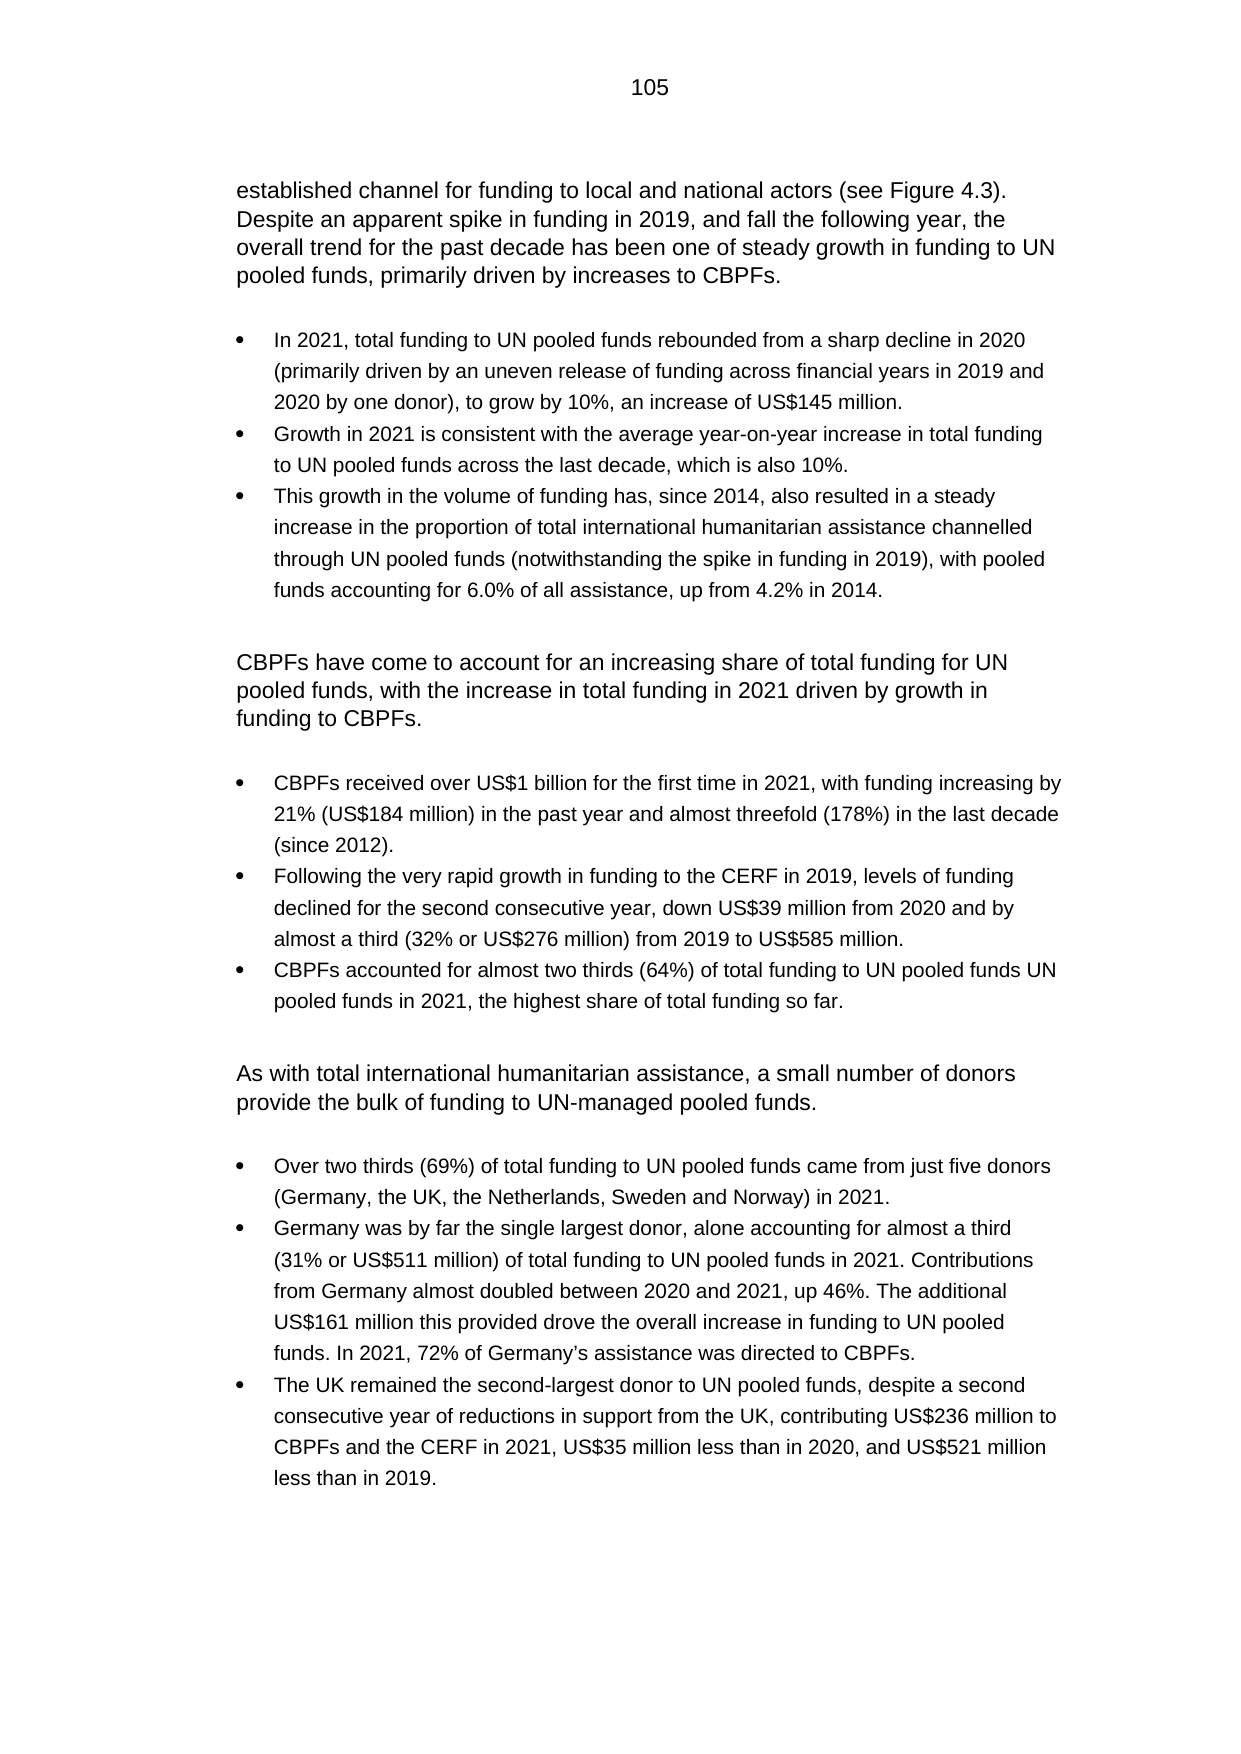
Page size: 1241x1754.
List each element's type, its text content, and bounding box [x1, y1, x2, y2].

list Germany was by far the single largest donor, alone accounting for almost a third (31% or US$511 million) of total funding to UN pooled funds in 2021. Contributions from Germany almost doubled between 2020 and 2021, up 46%. The additional US$161 million this provided drove the overall increase in funding to UN pooled funds. In 2021, 72% of Germany’s assistance was directed to CBPFs. [236, 1211, 1063, 1367]
list Over two thirds (69%) of total funding to UN pooled funds came from just five donors (Germany, the UK, the Netherlands, Sweden and Norway) in 2021. [236, 1148, 1063, 1211]
list This growth in the volume of funding has, since 2014, also resulted in a steady increase in the proportion of total international humanitarian assistance channelled through UN pooled funds (notwithstanding the spike in funding in 2019), with pooled funds accounting for 6.0% of all assistance, up from 4.2% in 2014. [236, 478, 1063, 603]
text CBPFs have come to account for an increasing share of total funding for UN pooled funds, with the increase in total funding in 2021 driven by growth in funding to CBPFs. [236, 648, 1063, 732]
text As with total international humanitarian assistance, a small number of donors provide the bulk of funding to UN-managed pooled funds. [236, 1060, 1063, 1115]
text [236, 177, 1063, 289]
list The UK remained the second-largest donor to UN pooled funds, despite a second consecutive year of reductions in support from the UK, contributing US$236 million to CBPFs and the CERF in 2021, US$35 million less than in 2020, and US$521 million less than in 2019. [236, 1367, 1063, 1492]
list Growth in 2021 is consistent with the average year-on-year increase in total funding to UN pooled funds across the last decade, which is also 10%. [236, 416, 1063, 478]
list CBPFs accounted for almost two thirds (64%) of total funding to UN pooled funds UN pooled funds in 2021, the highest share of total funding so far. [236, 953, 1063, 1015]
list CBPFs received over US$1 billion for the first time in 2021, with funding increasing by 21% (US$184 million) in the past year and almost threefold (178%) in the last decade (since 2012). [236, 765, 1063, 859]
list Following the very rapid growth in funding to the CERF in 2019, levels of funding declined for the second consecutive year, down US$39 million from 2020 and by almost a third (32% or US$276 million) from 2019 to US$585 million. [236, 859, 1063, 953]
list In 2021, total funding to UN pooled funds rebounded from a sharp decline in 2020 (primarily driven by an uneven release of funding across financial years in 2019 and 2020 by one donor), to grow by 10%, an increase of US$145 million. [236, 322, 1063, 416]
